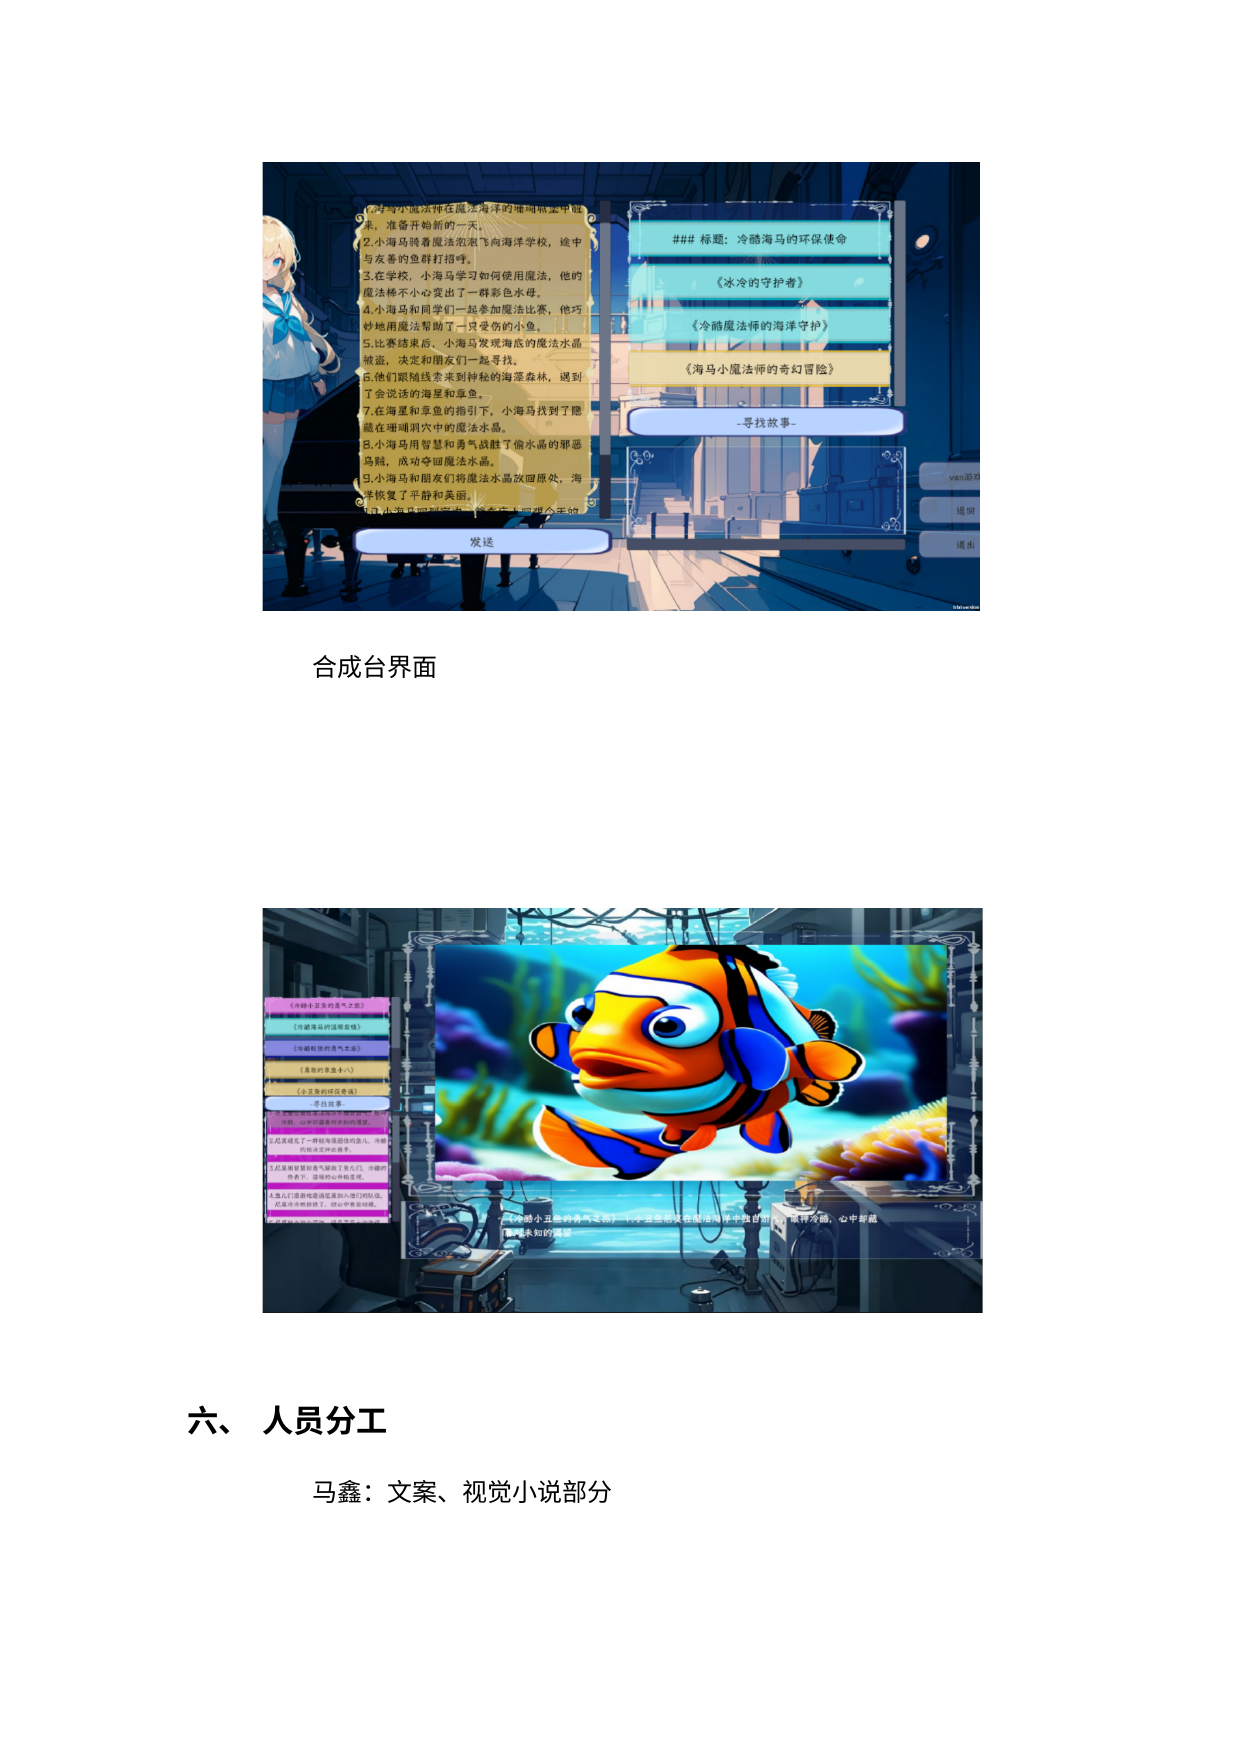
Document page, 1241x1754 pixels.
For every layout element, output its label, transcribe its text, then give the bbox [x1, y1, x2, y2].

list 人员分工 [187, 1386, 1053, 1451]
text 马鑫：文案、视觉小说部分 [262, 1458, 1053, 1523]
picture [262, 162, 980, 611]
picture [262, 908, 983, 1313]
